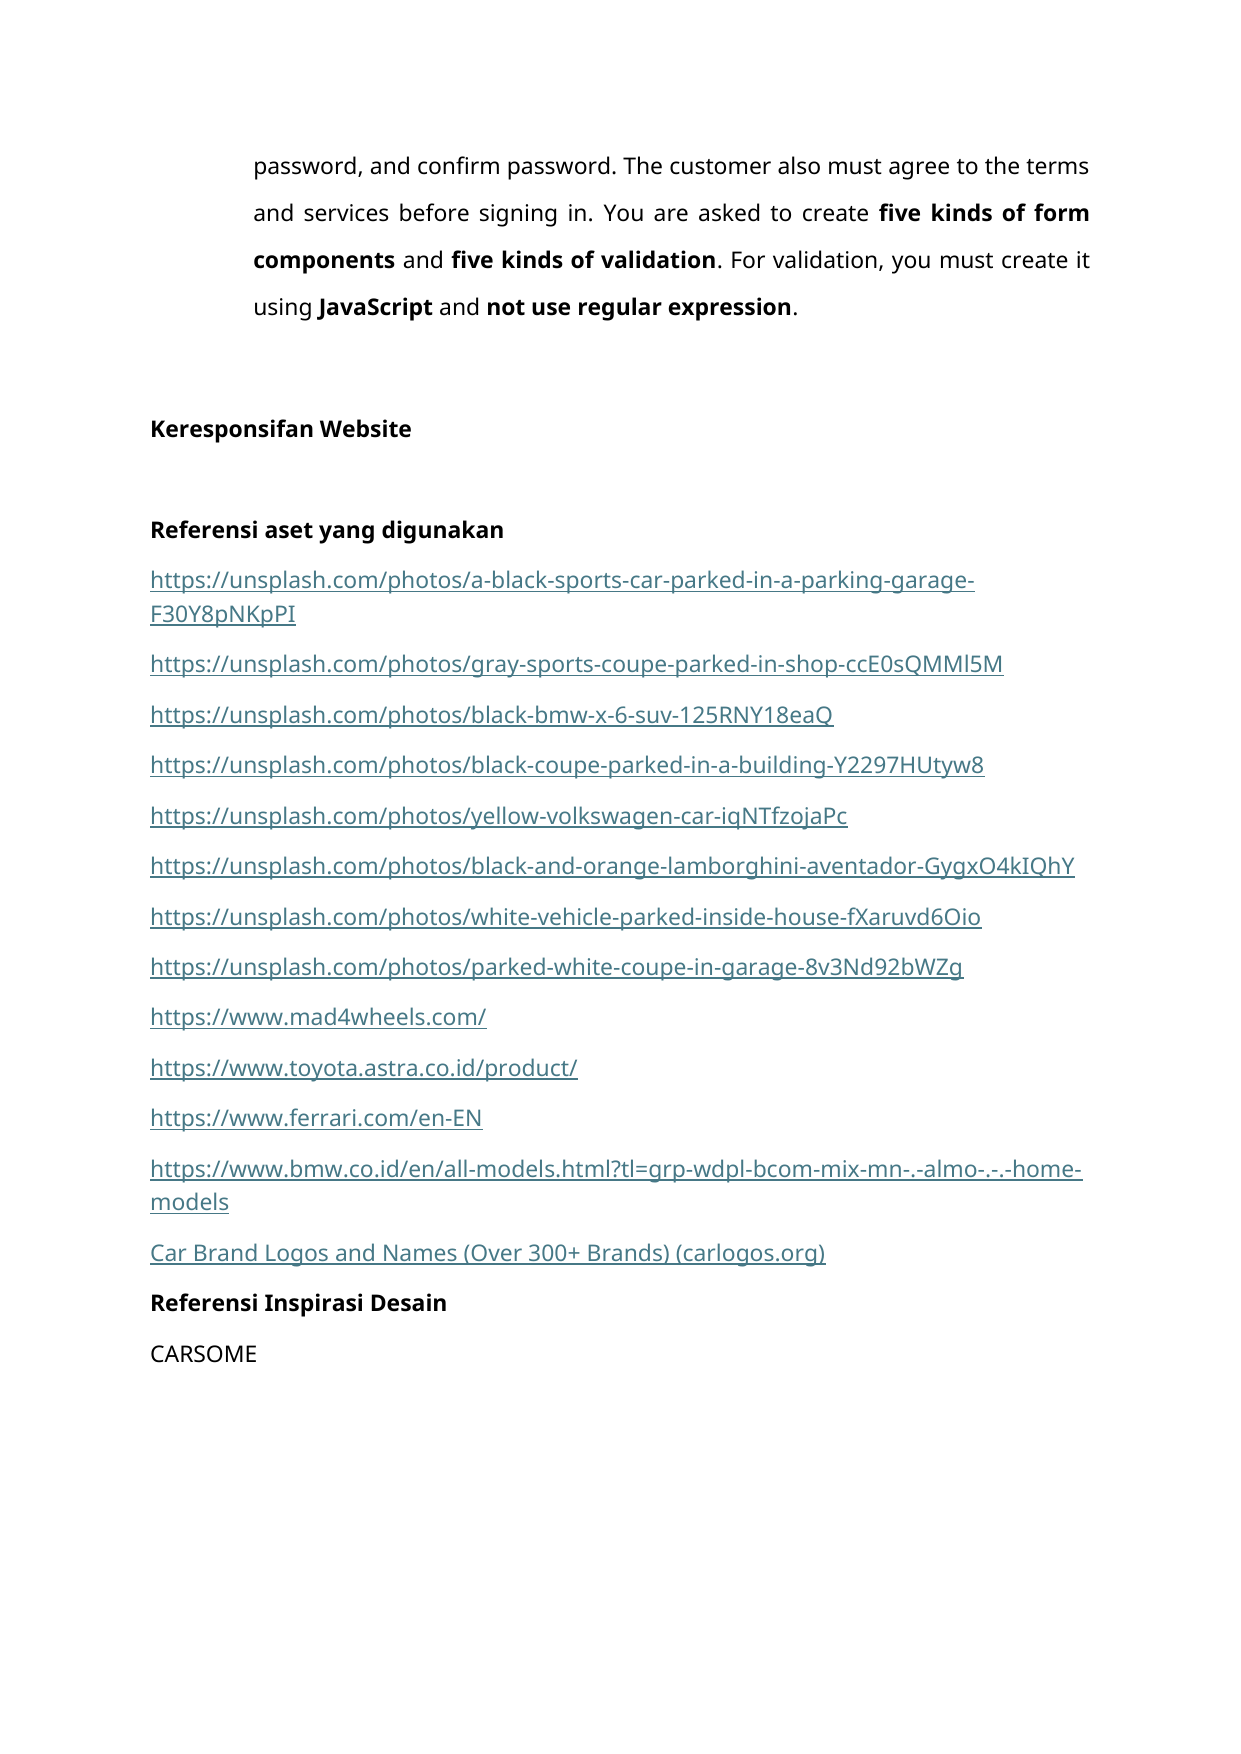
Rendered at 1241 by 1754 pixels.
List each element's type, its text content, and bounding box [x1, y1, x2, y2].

text https://www.bmw.co.id/en/all-models.html?tl=grp-wdpl-bcom-mix-mn-.-almo-.-.-home-models [150, 1152, 1090, 1217]
text Referensi aset yang digunakan [150, 514, 1090, 545]
text https://unsplash.com/photos/parked-white-coupe-in-garage-8v3Nd92bWZg [150, 951, 1090, 982]
text https://unsplash.com/photos/black-bmw-x-6-suv-125RNY18eaQ [150, 699, 1090, 730]
text https://unsplash.com/photos/black-coupe-parked-in-a-building-Y2297HUtyw8 [150, 749, 1090, 780]
text Keresponsifan Website [150, 413, 1090, 444]
text https://unsplash.com/photos/a-black-sports-car-parked-in-a-parking-garage-F30Y8pNKpPI [150, 564, 1090, 629]
text https://unsplash.com/photos/black-and-orange-lamborghini-aventador-GygxO4kIQhY [150, 850, 1090, 881]
text Car Brand Logos and Names (Over 300+ Brands) (carlogos.org) [150, 1237, 1090, 1268]
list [253, 150, 1090, 322]
text Referensi Inspirasi Desain [150, 1287, 1090, 1318]
text https://unsplash.com/photos/white-vehicle-parked-inside-house-fXaruvd6Oio [150, 900, 1090, 932]
text https://unsplash.com/photos/yellow-volkswagen-car-iqNTfzojaPc [150, 799, 1090, 831]
text https://www.toyota.astra.co.id/product/ [150, 1052, 1090, 1083]
text CARSOME [150, 1337, 1090, 1369]
text https://www.ferrari.com/en-EN [150, 1102, 1090, 1133]
text https://www.mad4wheels.com/ [150, 1001, 1090, 1032]
text https://unsplash.com/photos/gray-sports-coupe-parked-in-shop-ccE0sQMMl5M [150, 648, 1090, 679]
